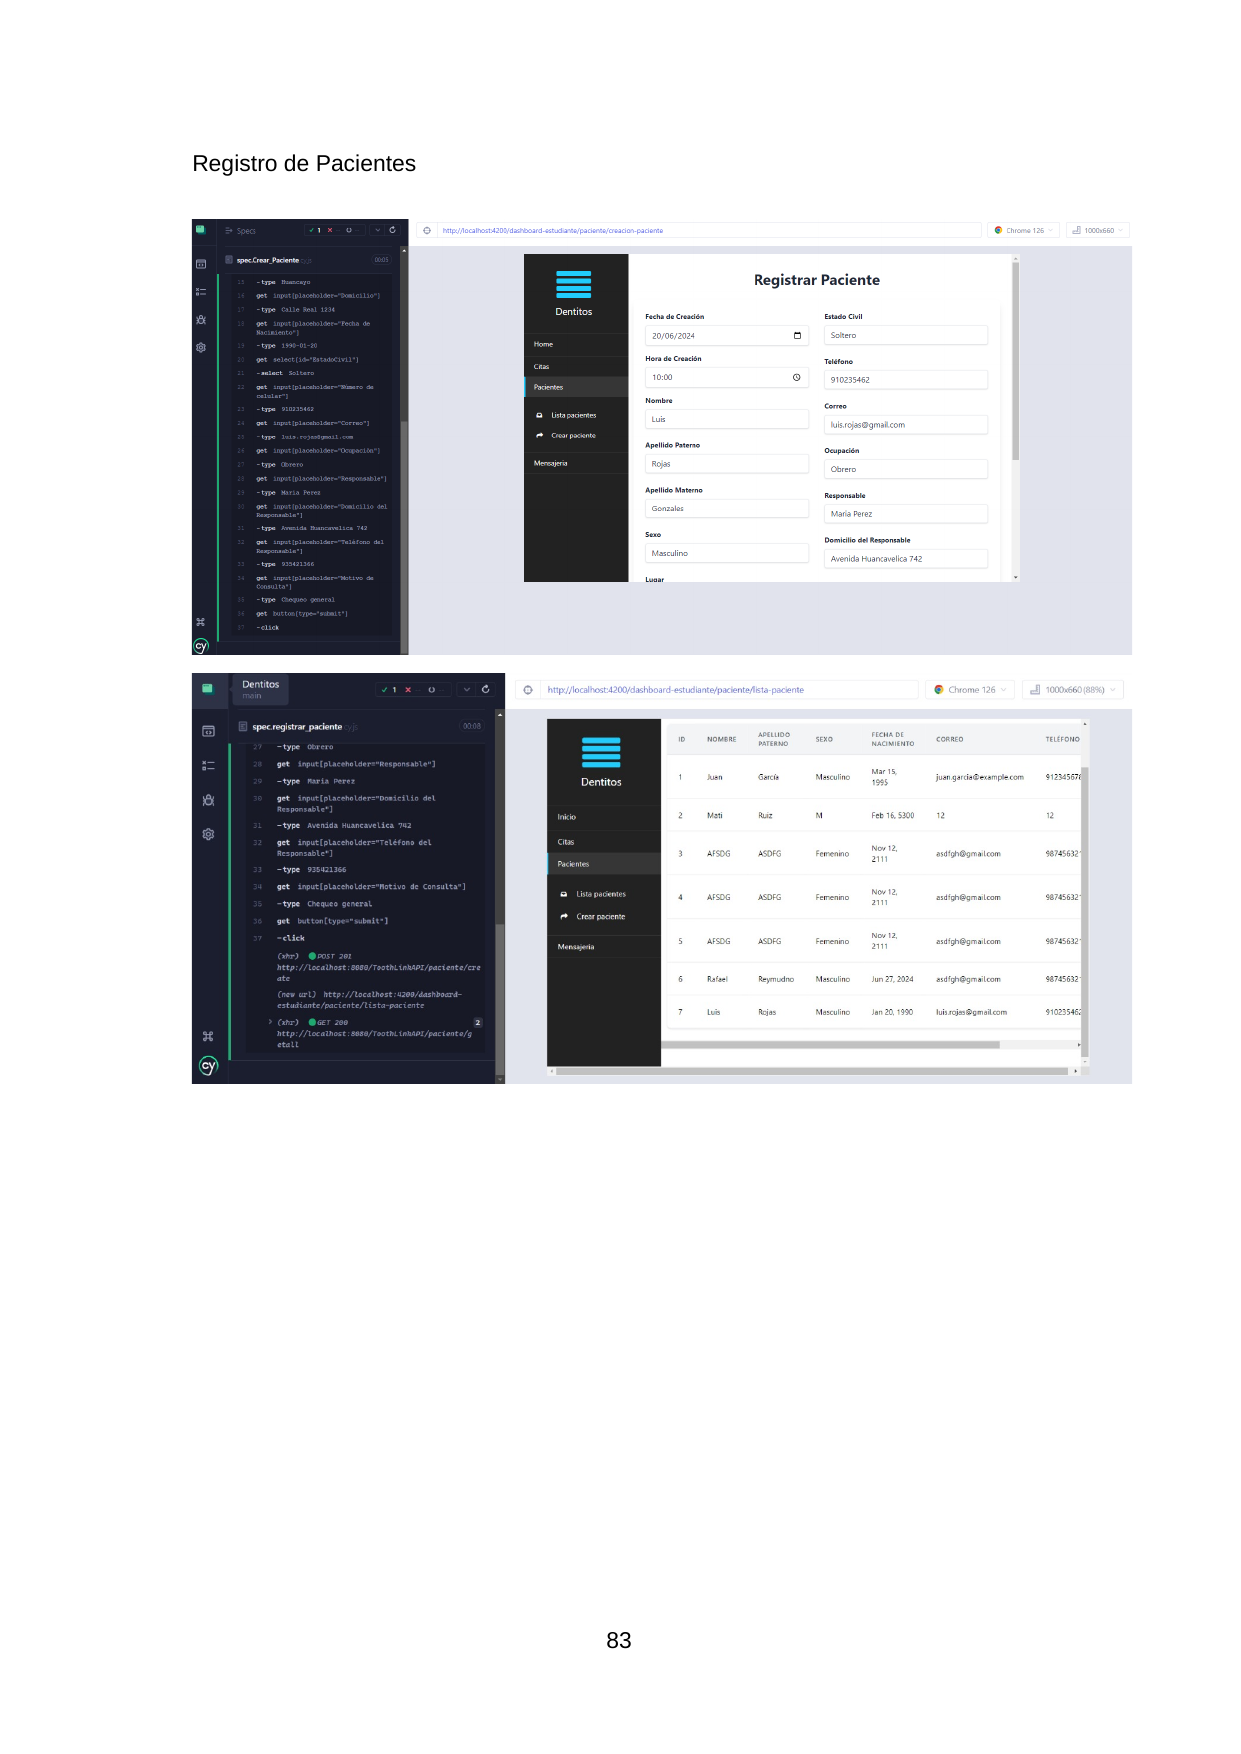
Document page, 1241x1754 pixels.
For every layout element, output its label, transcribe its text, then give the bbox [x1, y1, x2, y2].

picture [191, 219, 1133, 655]
text Registro de Pacientes [192, 150, 1090, 176]
picture [191, 673, 1133, 1084]
